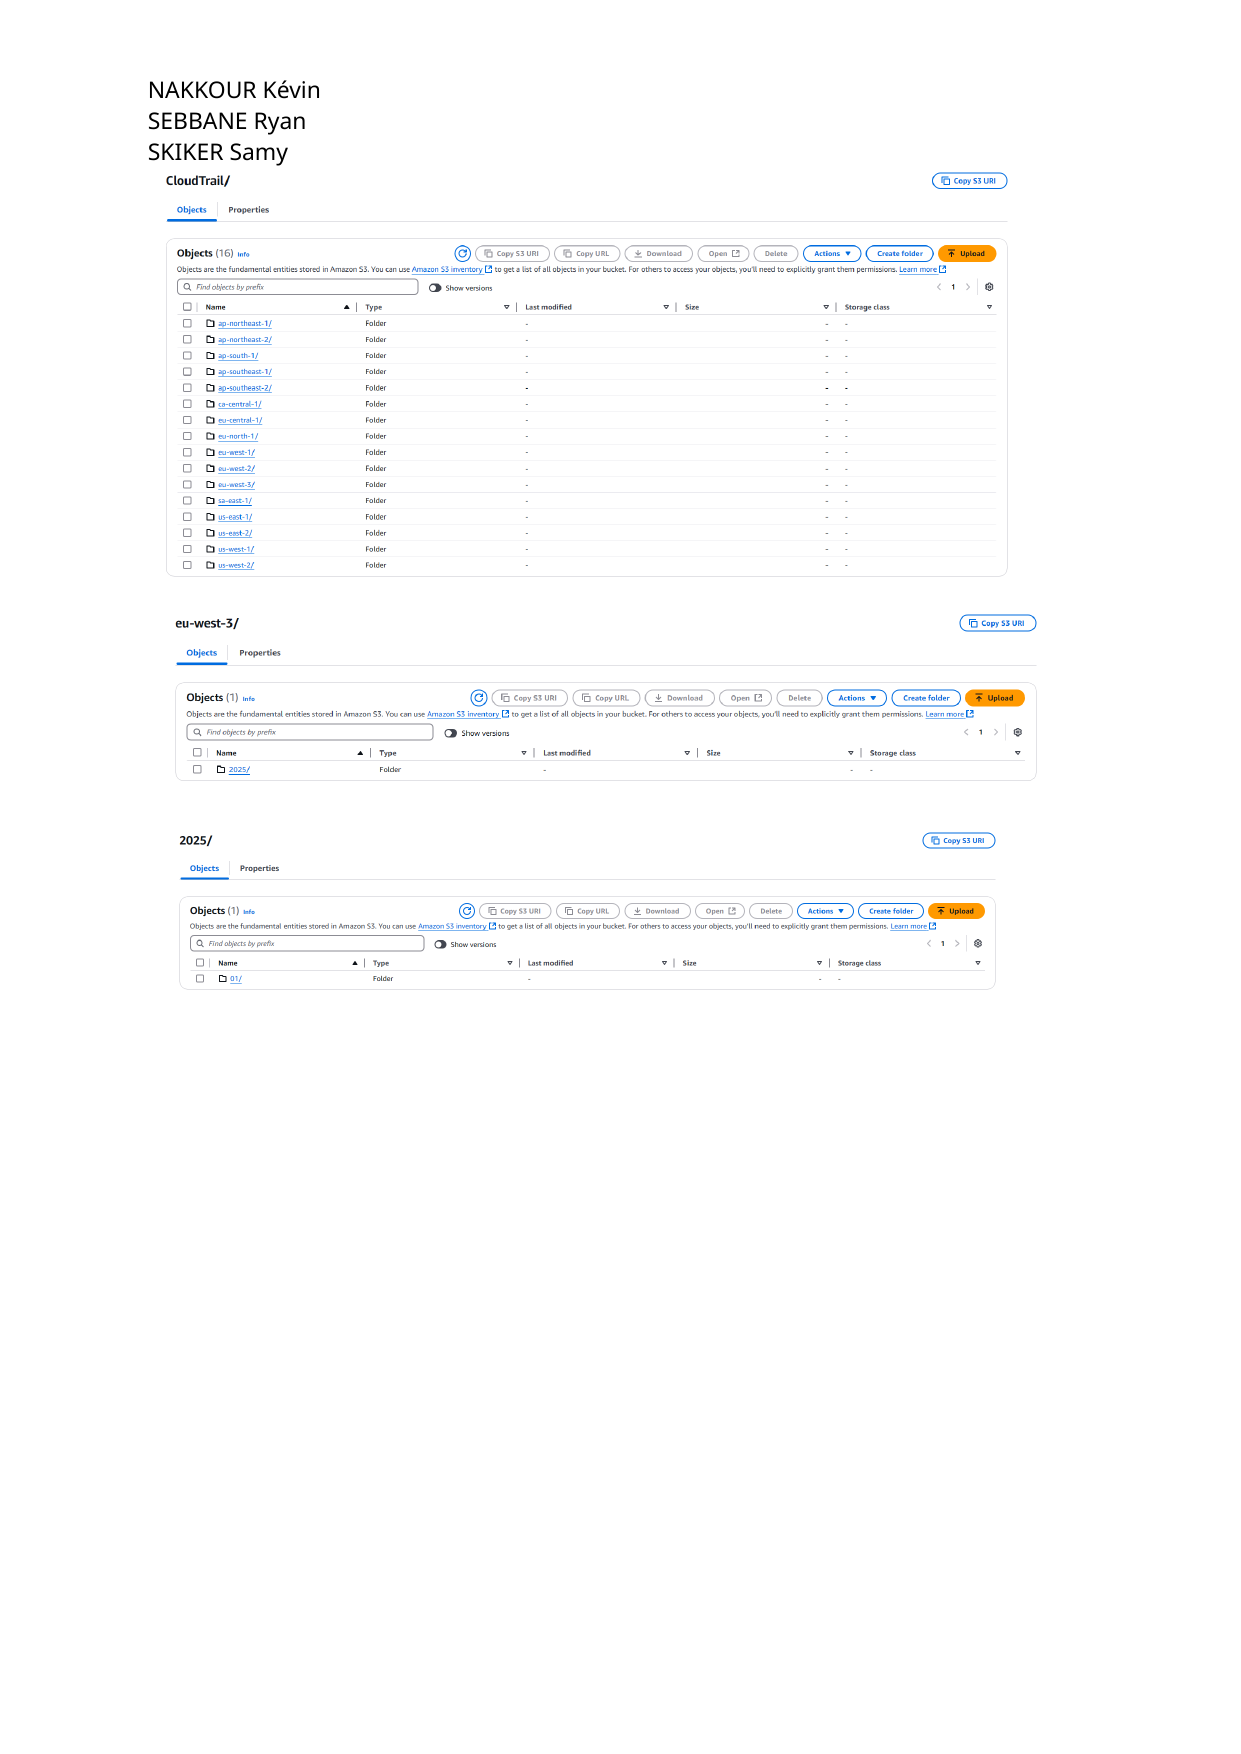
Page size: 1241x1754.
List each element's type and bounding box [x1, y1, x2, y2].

picture [147, 167, 1093, 609]
picture [147, 611, 1093, 821]
picture [147, 823, 1093, 1057]
